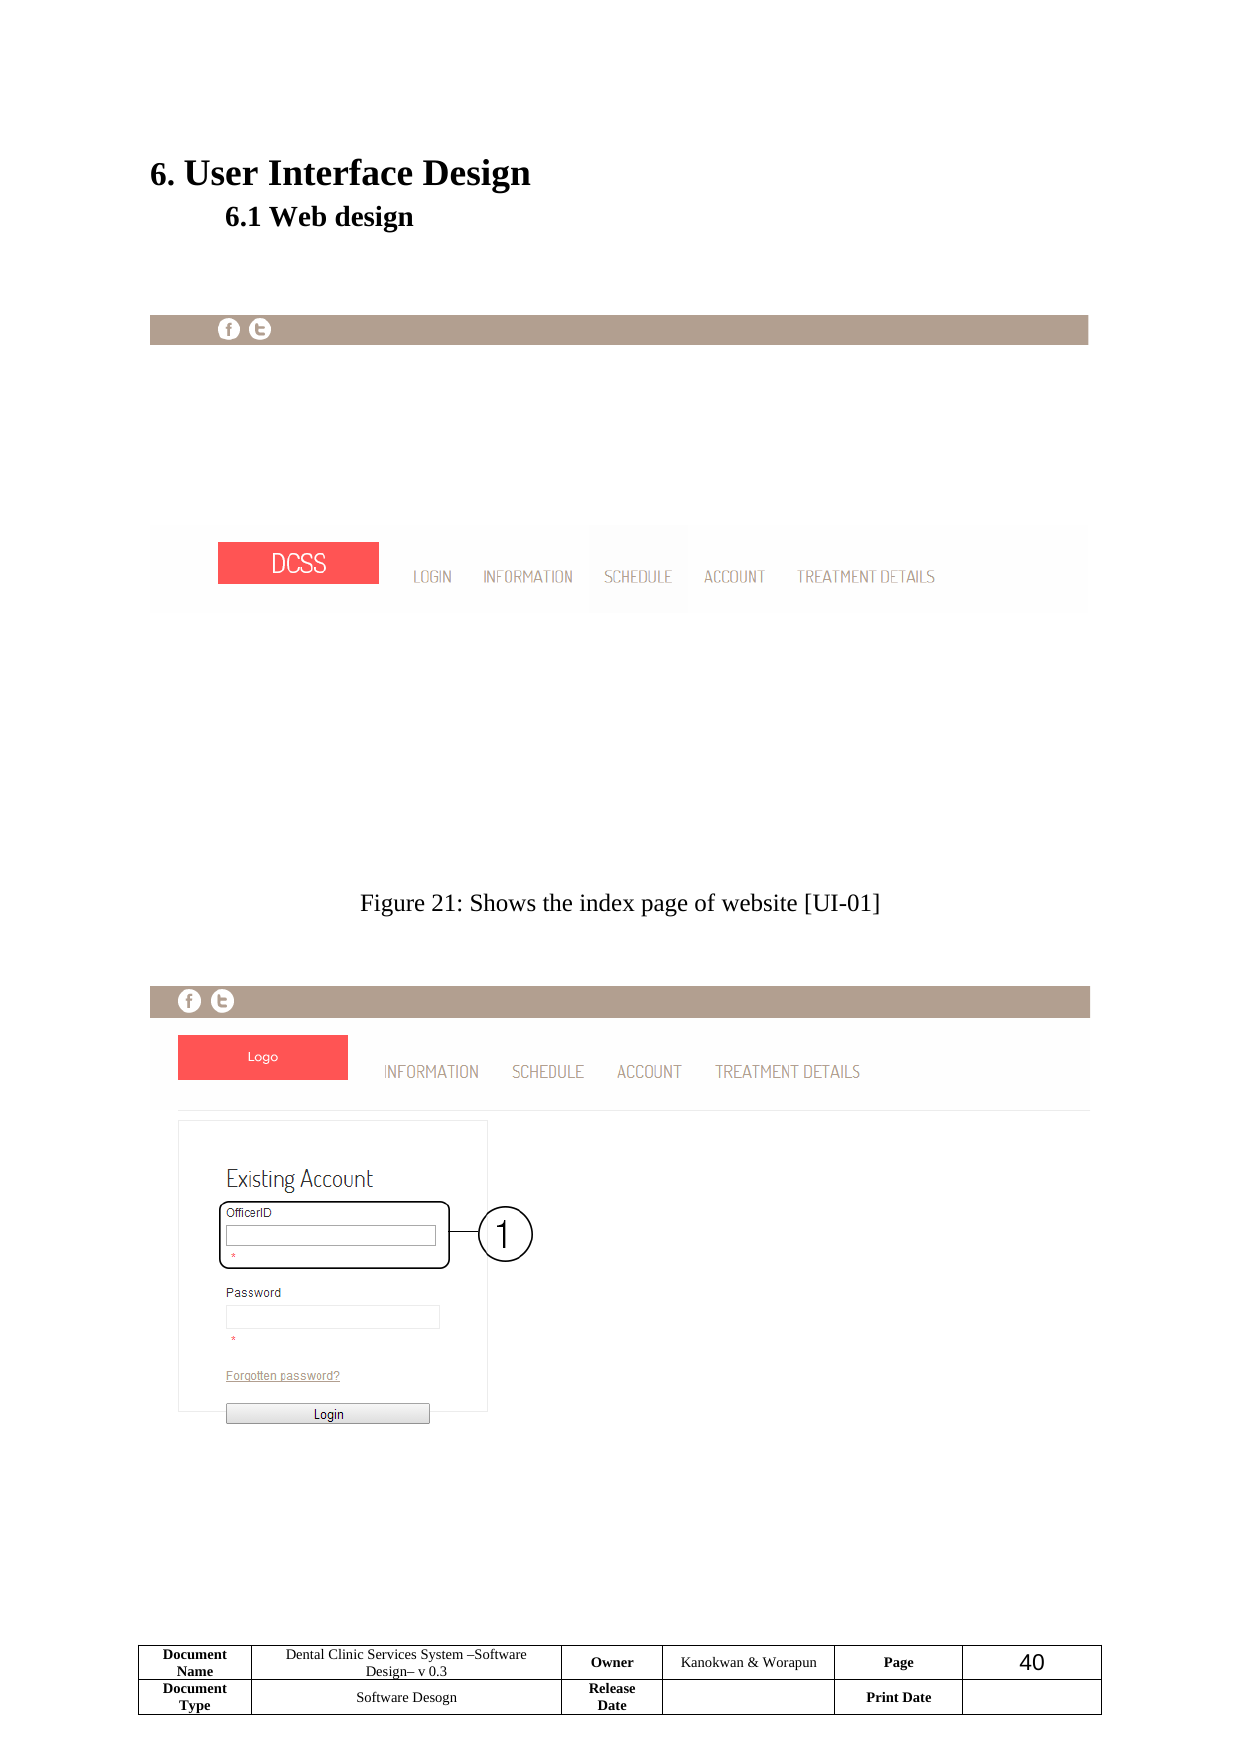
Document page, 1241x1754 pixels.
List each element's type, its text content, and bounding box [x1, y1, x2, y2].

picture [150, 986, 1091, 1568]
picture [150, 315, 1089, 884]
text 6.1 Web design [150, 199, 1090, 233]
text Figure 21: Shows the index page of website [UI-01] [150, 888, 1090, 916]
subtitle 6. User Interface Design [150, 150, 1090, 193]
